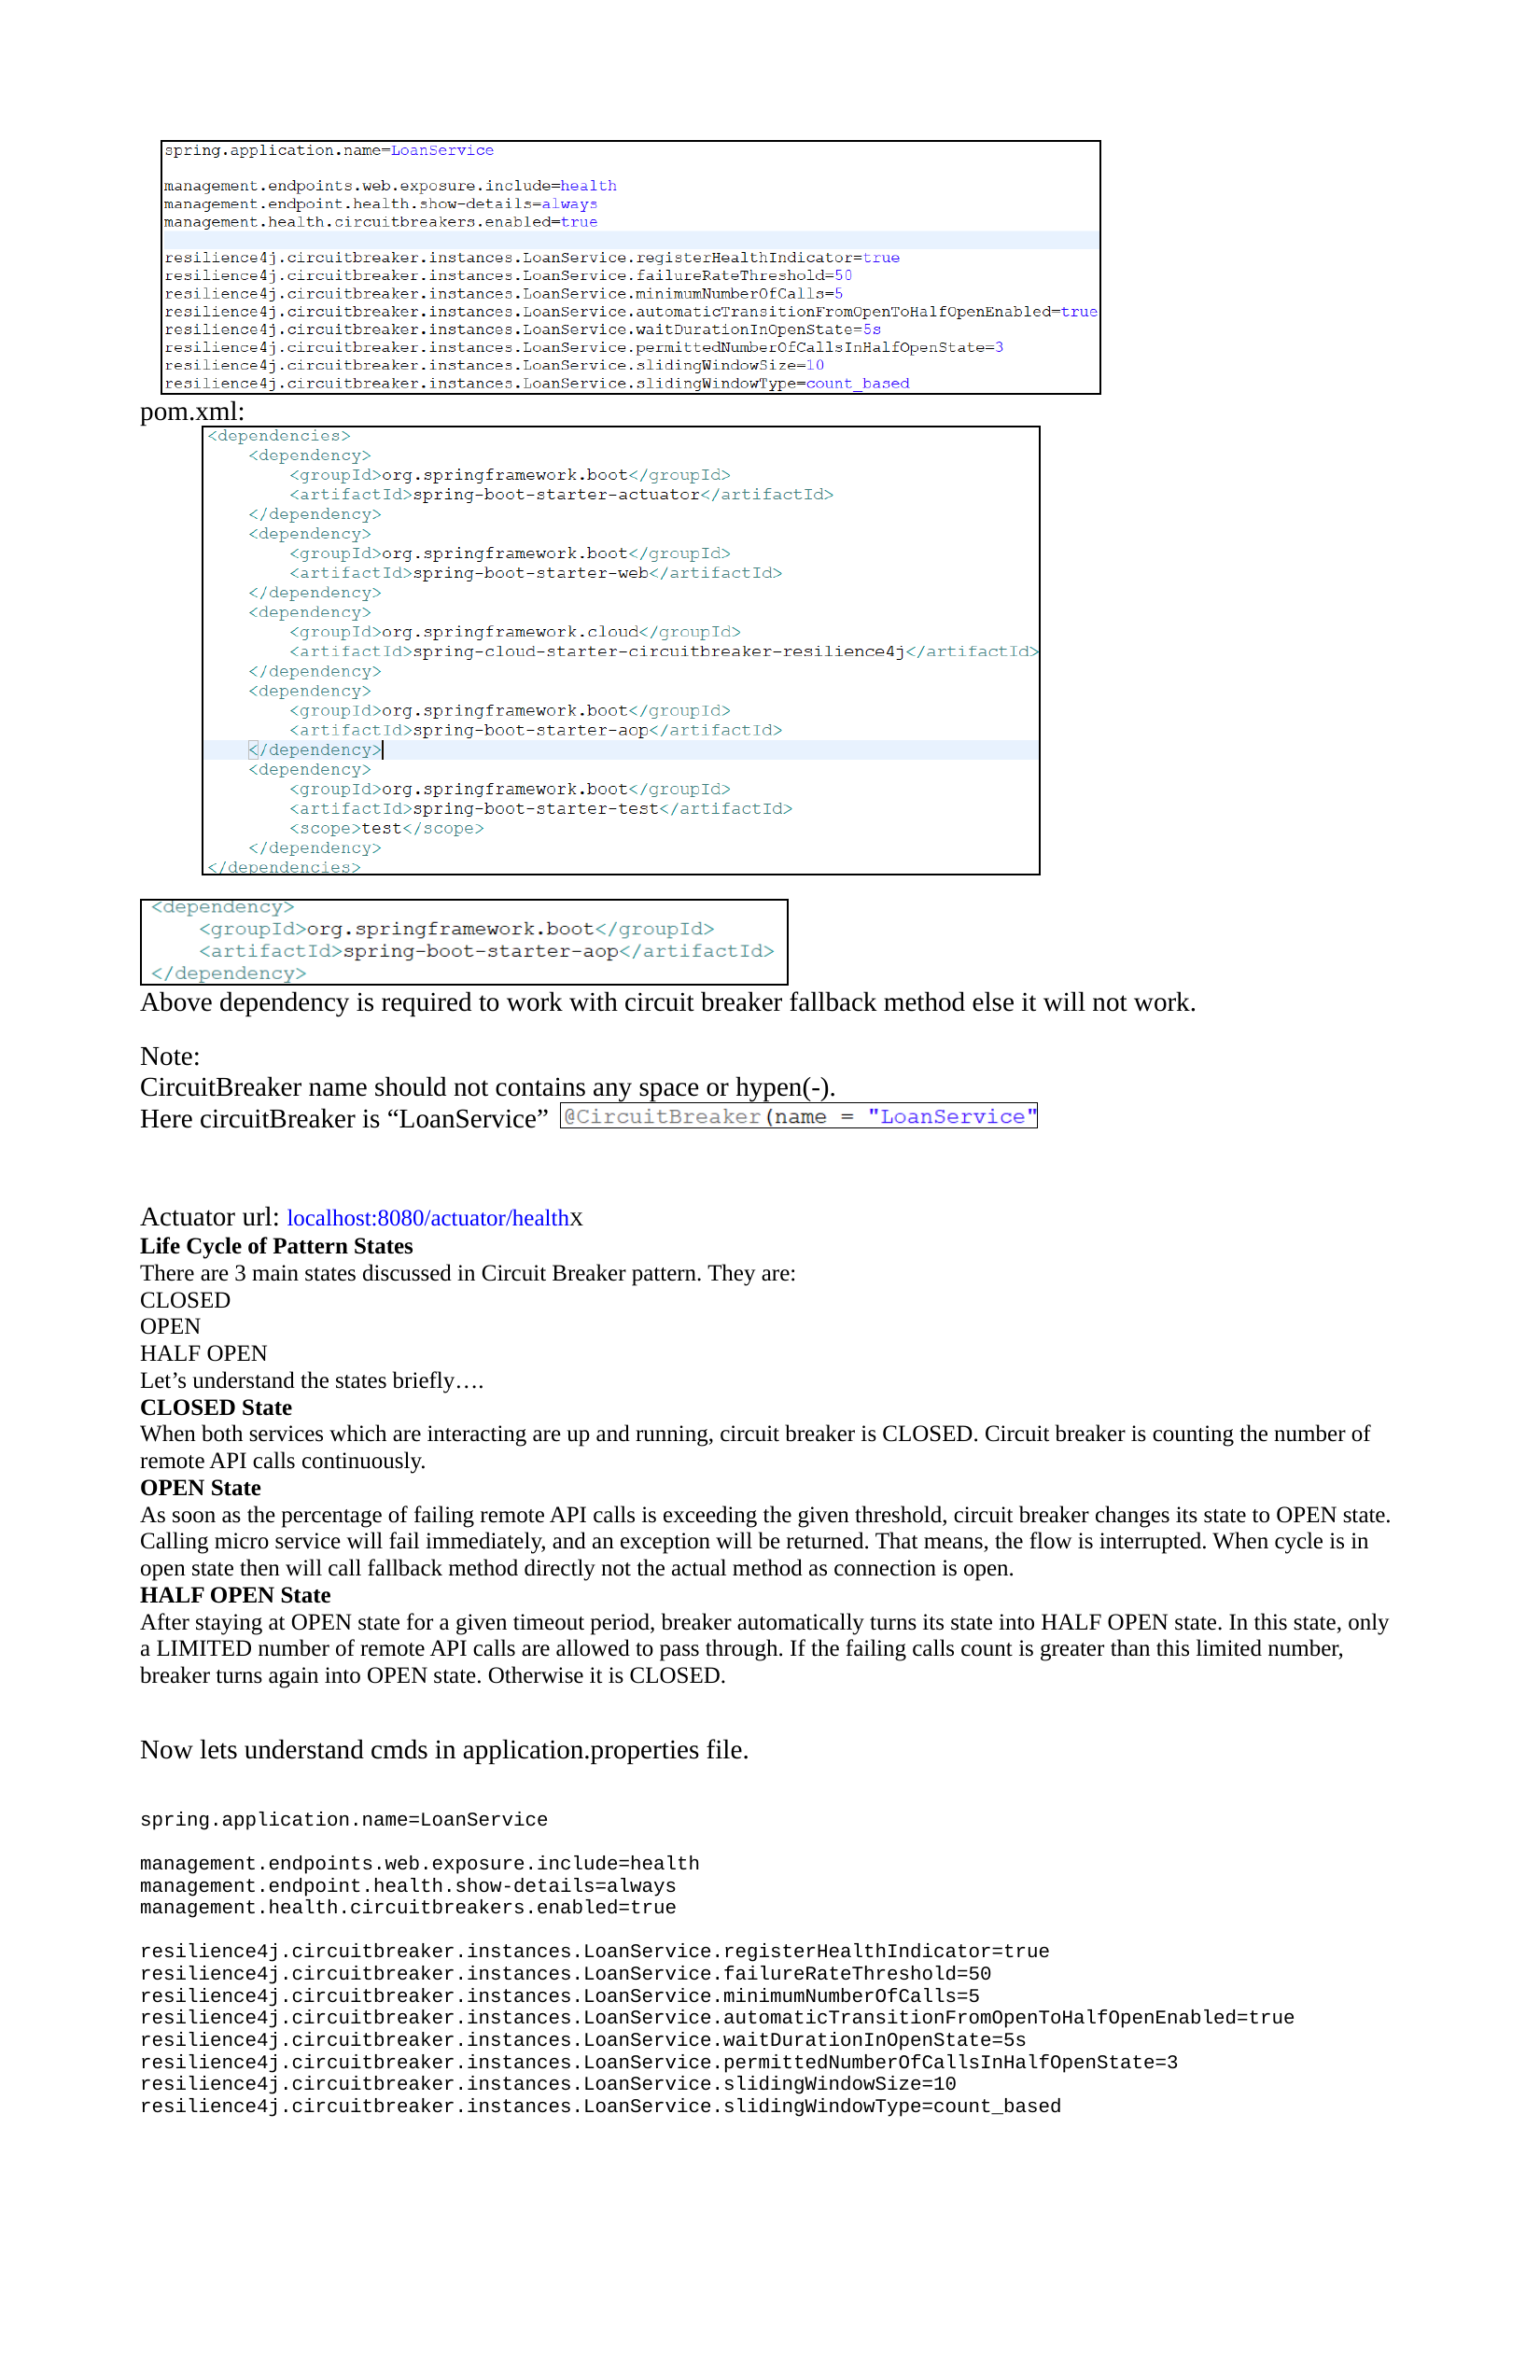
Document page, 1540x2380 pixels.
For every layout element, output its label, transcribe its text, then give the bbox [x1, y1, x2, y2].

text resilience4j.circuitbreaker.instances.LoanService.registerHealthIndicator=true [140, 1942, 1400, 1964]
picture [561, 1103, 1037, 1127]
text spring.application.name=LoanService [140, 1810, 1400, 1831]
text management.endpoint.health.show-details=always [140, 1875, 1400, 1897]
text resilience4j.circuitbreaker.instances.LoanService.failureRateThreshold=50 [140, 1964, 1400, 1986]
text management.endpoints.web.exposure.include=health [140, 1854, 1400, 1875]
picture [162, 142, 1099, 393]
picture [142, 901, 787, 984]
text resilience4j.circuitbreaker.instances.LoanService.slidingWindowType=count_based [140, 2096, 1400, 2119]
picture [203, 427, 1039, 874]
text resilience4j.circuitbreaker.instances.LoanService.slidingWindowSize=10 [140, 2074, 1400, 2096]
text resilience4j.circuitbreaker.instances.LoanService.waitDurationInOpenState=5s [140, 2030, 1400, 2052]
text management.health.circuitbreakers.enabled=true [140, 1897, 1400, 1920]
text resilience4j.circuitbreaker.instances.LoanService.minimumNumberOfCalls=5 [140, 1986, 1400, 2008]
text resilience4j.circuitbreaker.instances.LoanService.automaticTransitionFromOpenToHalfOpenEnabled=true [140, 2008, 1400, 2030]
text resilience4j.circuitbreaker.instances.LoanService.permittedNumberOfCallsInHalfOpenState=3 [140, 2052, 1400, 2074]
